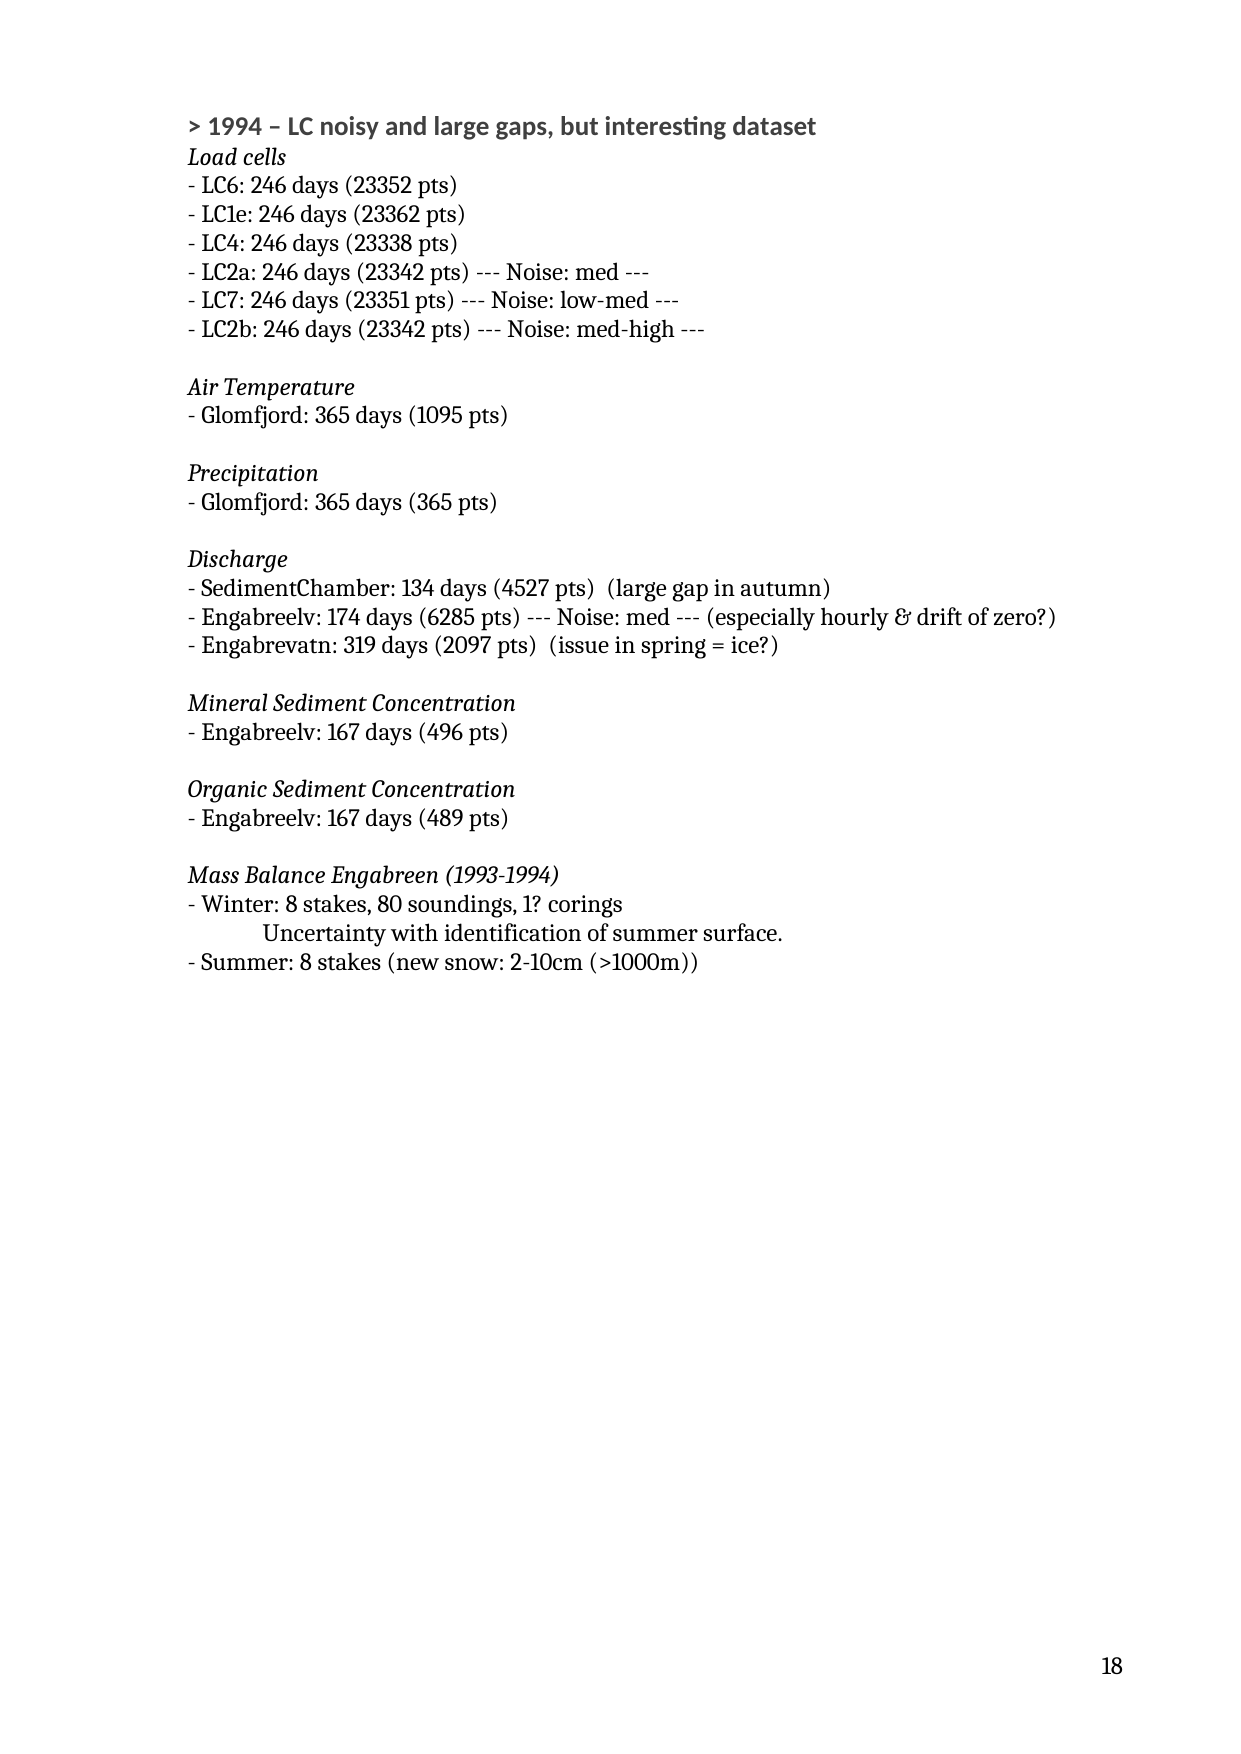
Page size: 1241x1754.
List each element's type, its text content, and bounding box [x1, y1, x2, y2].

text Discharge [187, 545, 1123, 574]
text - Winter: 8 stakes, 80 soundings, 1? corings [187, 890, 1123, 919]
text - LC2a: 246 days (23342 pts) --- Noise: med --- [187, 257, 1123, 286]
text - SedimentChamber: 134 days (4527 pts) (large gap in autumn) [187, 574, 1123, 602]
text - LC6: 246 days (23352 pts) [187, 171, 1123, 200]
text - Glomfjord: 365 days (365 pts) [187, 487, 1123, 516]
text - Summer: 8 stakes (new snow: 2-10cm (>1000m)) [187, 947, 1123, 976]
text - LC1e: 246 days (23362 pts) [187, 200, 1123, 229]
text - Glomfjord: 365 days (1095 pts) [187, 401, 1123, 430]
text - LC7: 246 days (23351 pts) --- Noise: low-med --- [187, 286, 1123, 315]
text Air Temperature [187, 372, 1123, 401]
subtitle > 1994 – LC noisy and large gaps, but interesting dataset [187, 109, 1123, 142]
text - LC4: 246 days (23338 pts) [187, 229, 1123, 257]
text Mass Balance Engabreen (1993-1994) [187, 861, 1123, 890]
text Uncertainty with identification of summer surface. [187, 919, 1123, 947]
text - Engabrevatn: 319 days (2097 pts) (issue in spring = ice?) [187, 631, 1123, 660]
text Precipitation [187, 459, 1123, 487]
text Load cells [187, 142, 1123, 171]
text - LC2b: 246 days (23342 pts) --- Noise: med-high --- [187, 315, 1123, 344]
text Mineral Sediment Concentration - Engabreelv: 167 days (496 pts) Organic Sediment Concentration - Engabreelv: 167 days (489 pts) [187, 689, 1123, 861]
text - Engabreelv: 174 days (6285 pts) --- Noise: med --- (especially hourly & drift of zero?) [187, 602, 1123, 631]
